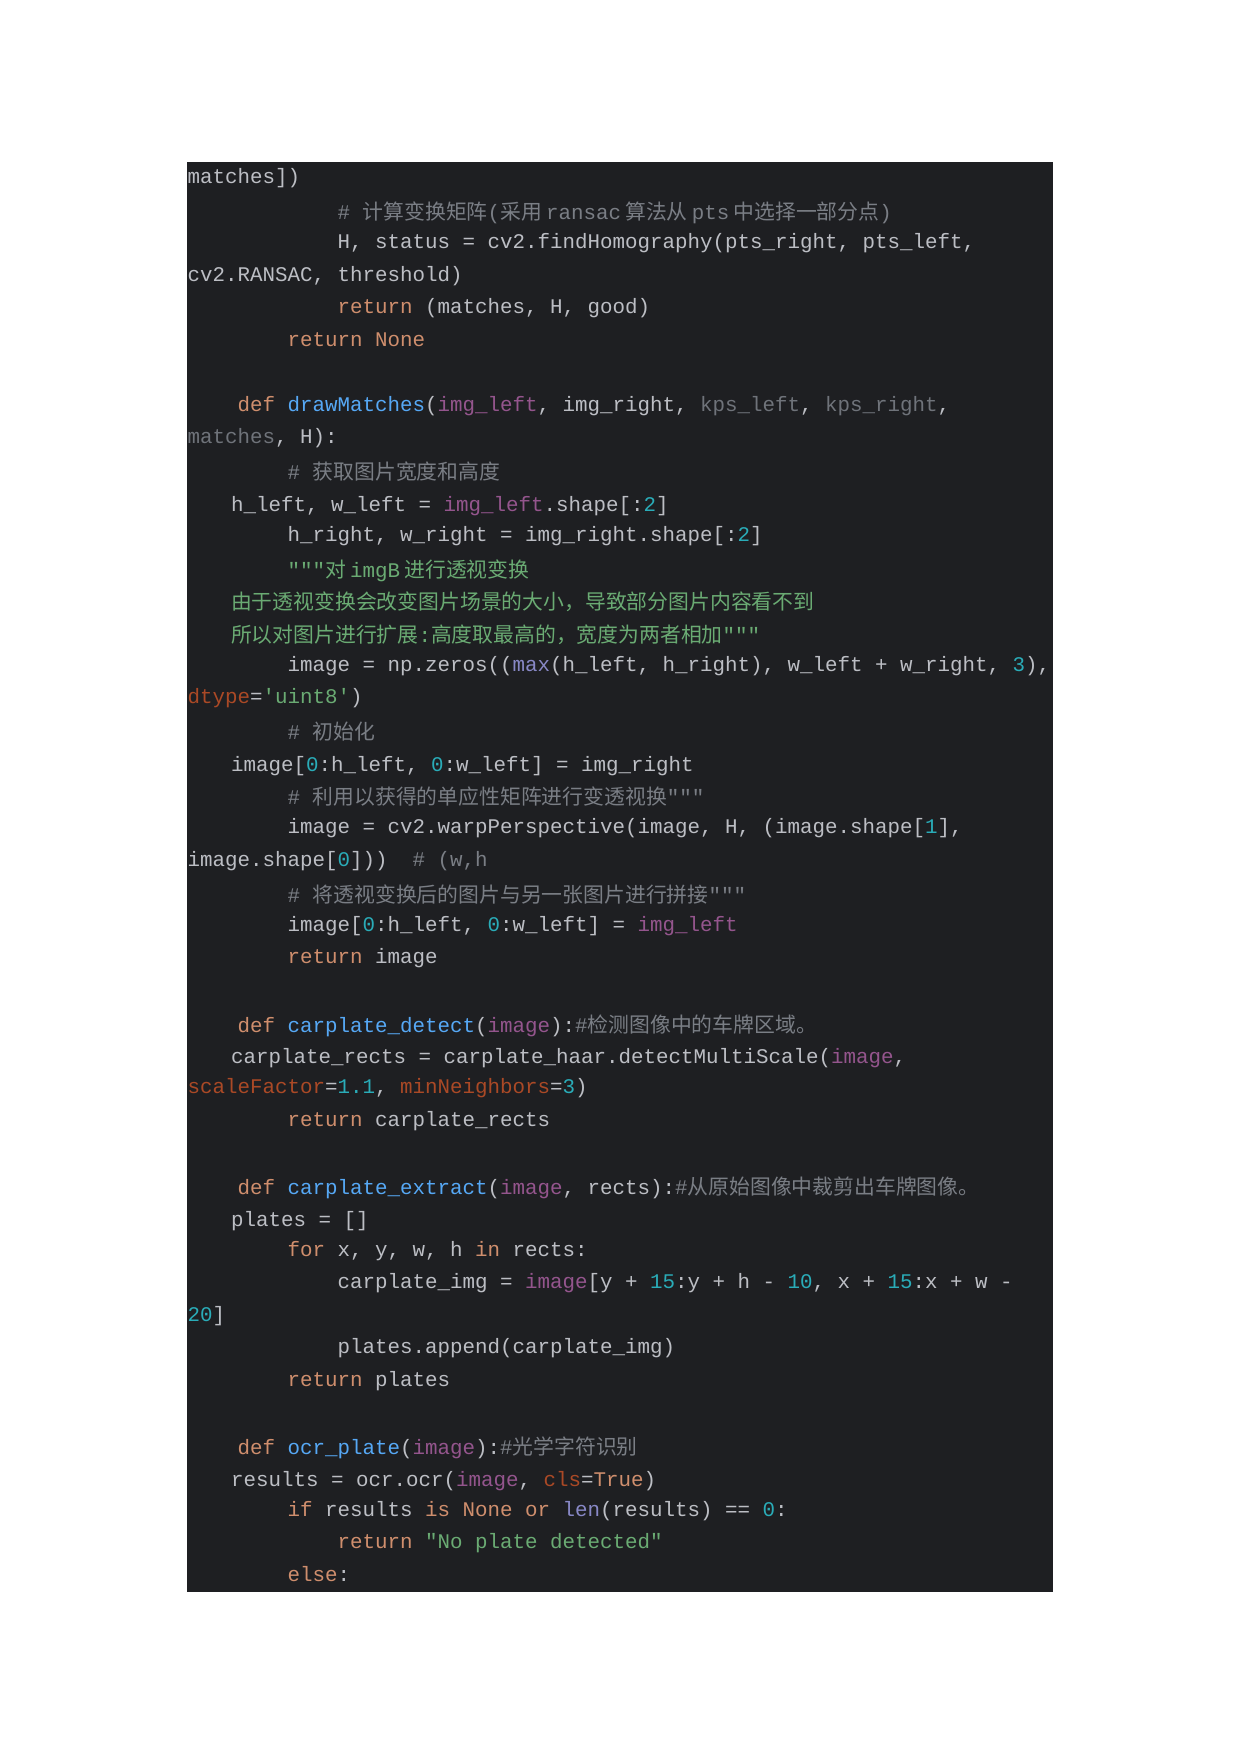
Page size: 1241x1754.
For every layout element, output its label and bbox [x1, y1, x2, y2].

text [187, 162, 1053, 1592]
